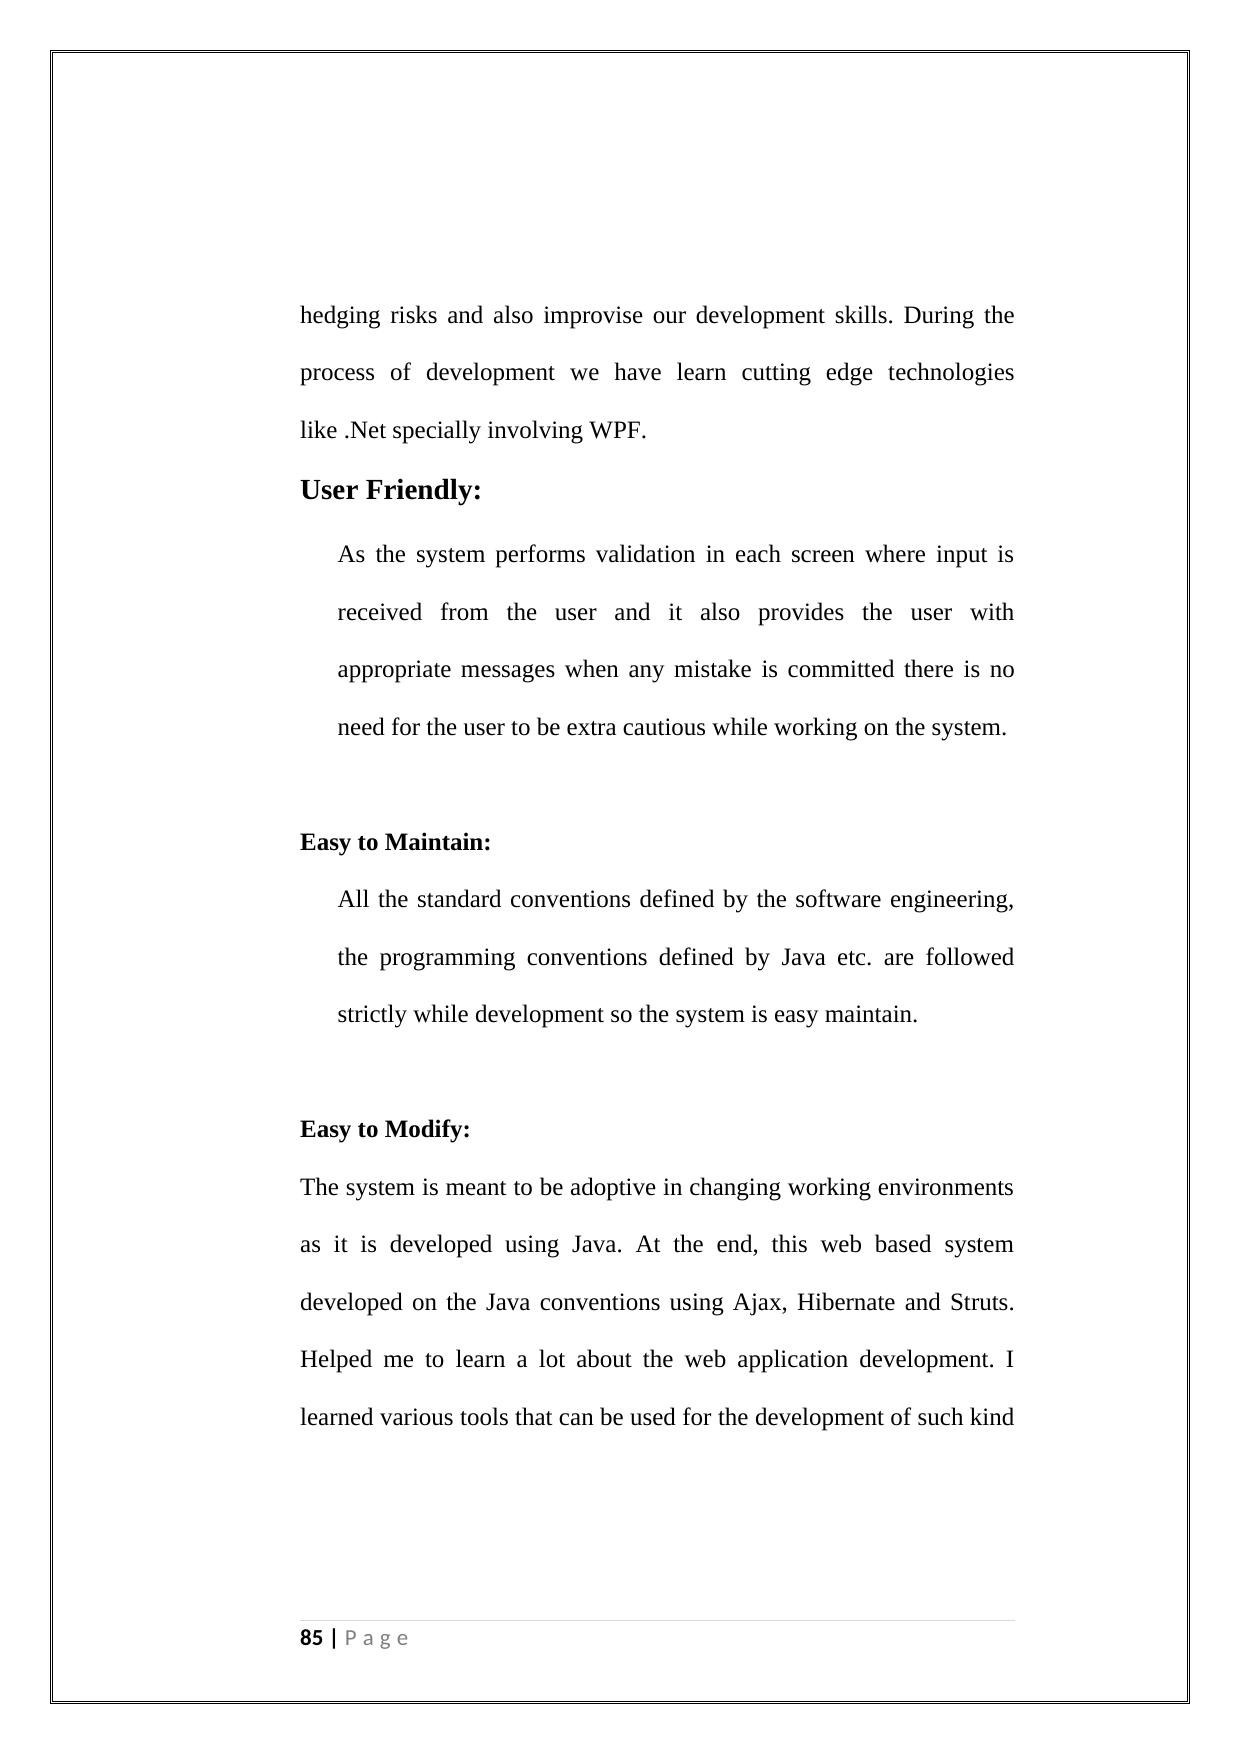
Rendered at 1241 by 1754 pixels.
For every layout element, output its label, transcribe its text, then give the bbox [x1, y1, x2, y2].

text Easy to Maintain: [300, 827, 1015, 856]
text Easy to Modify: [300, 1114, 1015, 1143]
text As the system performs validation in each screen where input is received from the user and it also provides the user with appropriate messages when any mistake is committed there is no need for the user to be extra cautious while working on the system. [337, 539, 1015, 741]
text User Friendly: [300, 472, 1015, 506]
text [300, 300, 1015, 444]
text All the standard conventions defined by the software engineering, the programming conventions defined by Java etc. are followed strictly while development so the system is easy maintain. [337, 884, 1015, 1028]
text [300, 1172, 1015, 1431]
